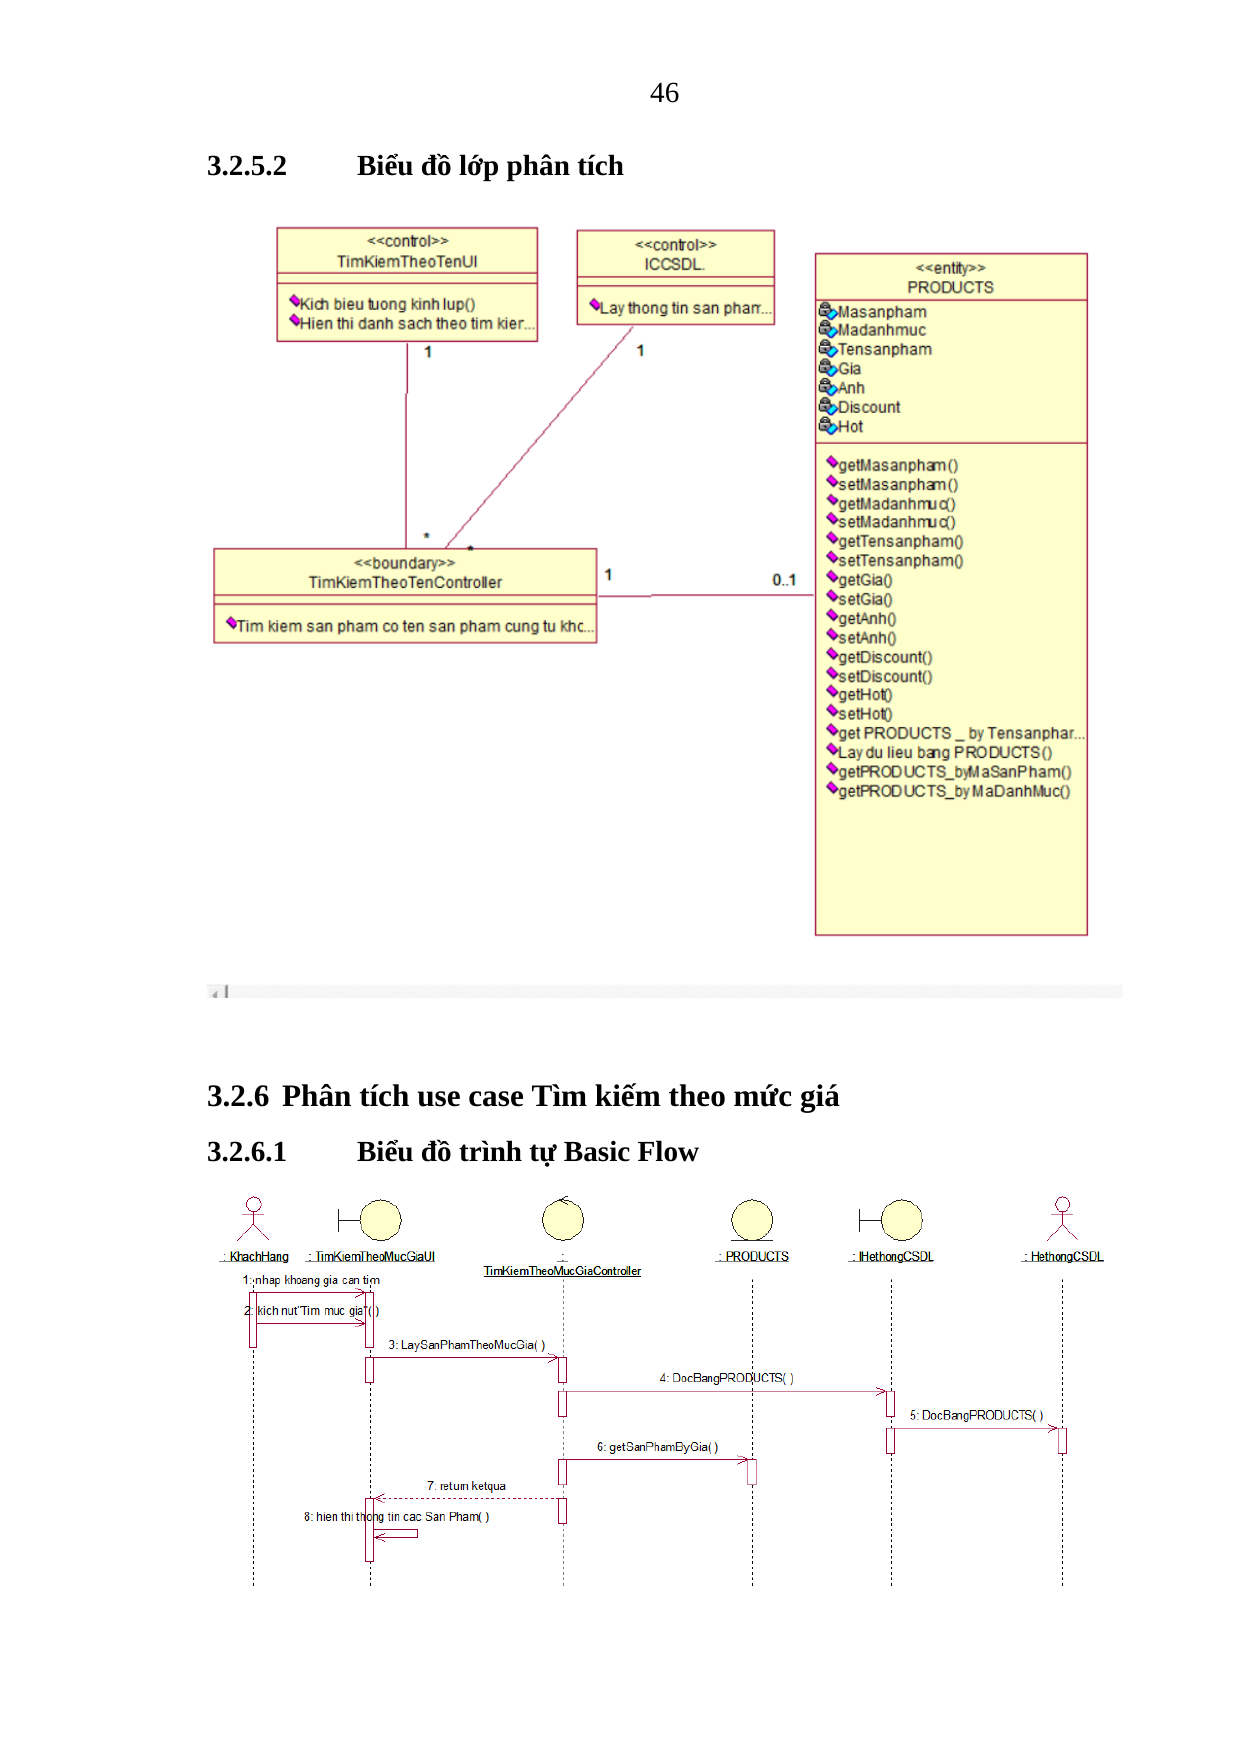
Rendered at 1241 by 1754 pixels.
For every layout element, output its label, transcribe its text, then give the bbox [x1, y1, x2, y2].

subtitle Biểu đồ lớp phân tích [207, 148, 1122, 181]
subtitle Biểu đồ trình tự Basic Flow [207, 1134, 1122, 1167]
picture [206, 1196, 1123, 1605]
subtitle Phân tích use case Tìm kiếm theo mức giá [207, 1077, 1122, 1113]
picture [206, 210, 1123, 998]
